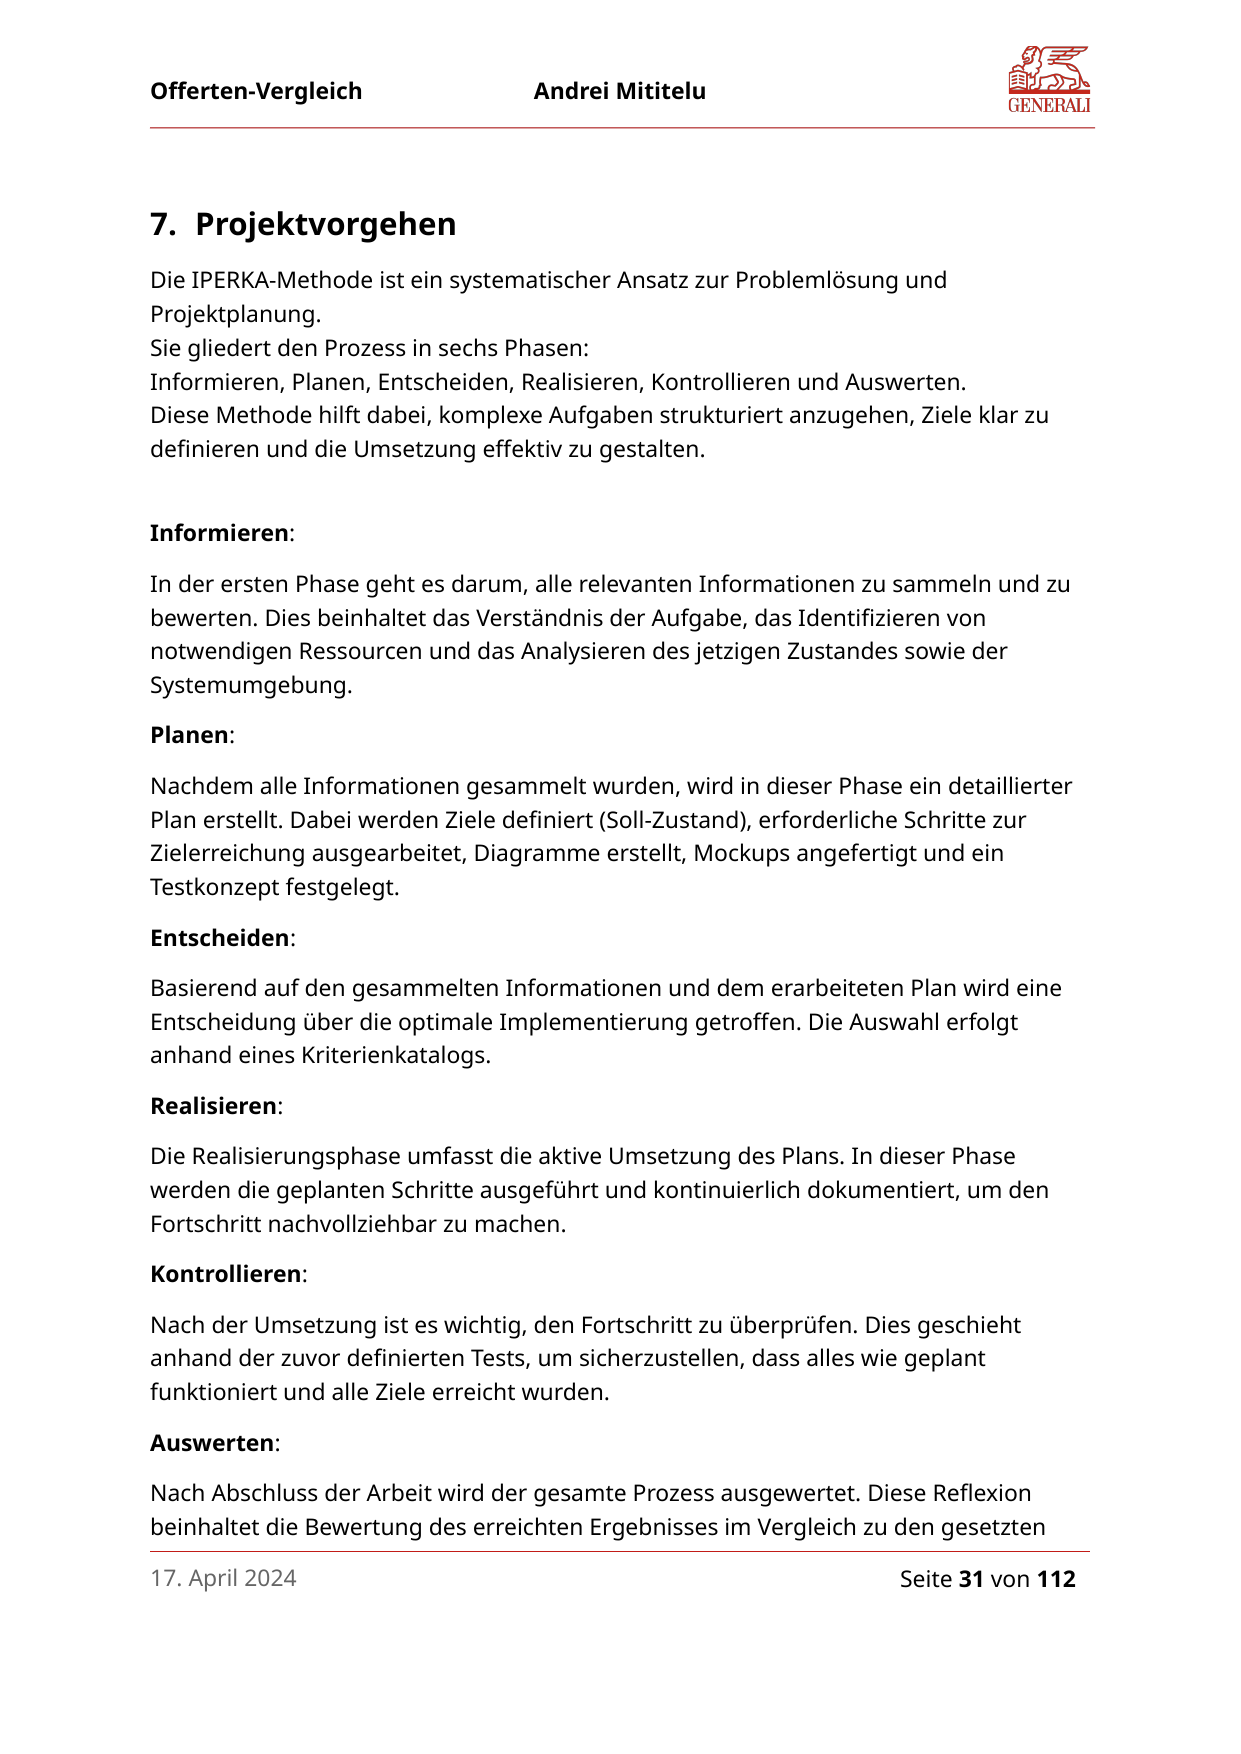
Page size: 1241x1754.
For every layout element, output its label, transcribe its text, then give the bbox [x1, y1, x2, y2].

text Realisieren: [150, 1090, 1090, 1121]
picture [1008, 46, 1091, 112]
text Nachdem alle Informationen gesammelt wurden, wird in dieser Phase ein detaillierter Plan erstellt. Dabei werden Ziele definiert (Soll-Zustand), erforderliche Schritte zur Zielerreichung ausgearbeitet, Diagramme erstellt, Mockups angefertigt und ein Testkonzept festgelegt. [150, 770, 1090, 902]
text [150, 1477, 1090, 1542]
text Basierend auf den gesammelten Informationen und dem erarbeiteten Plan wird eine Entscheidung über die optimale Implementierung getroffen. Die Auswahl erfolgt anhand eines Kriterienkatalogs. [150, 972, 1090, 1071]
text Die Realisierungsphase umfasst die aktive Umsetzung des Plans. In dieser Phase werden die geplanten Schritte ausgeführt und kontinuierlich dokumentiert, um den Fortschritt nachvollziehbar zu machen. [150, 1140, 1090, 1239]
text Kontrollieren: [150, 1258, 1090, 1289]
text Auswerten: [150, 1426, 1090, 1458]
subtitle Projektvorgehen [150, 202, 1090, 244]
text Planen: [150, 719, 1090, 751]
text Nach der Umsetzung ist es wichtig, den Fortschritt zu überprüfen. Dies geschieht anhand der zuvor definierten Tests, um sicherzustellen, dass alles wie geplant funktioniert und alle Ziele erreicht wurden. [150, 1308, 1090, 1407]
text Die IPERKA-Methode ist ein systematischer Ansatz zur Problemlösung und Projektplanung. Sie gliedert den Prozess in sechs Phasen: Informieren, Planen, Entscheiden, Realisieren, Kontrollieren und Auswerten. Diese Methode hilft dabei, komplexe Aufgaben strukturiert anzugehen, Ziele klar zu definieren und die Umsetzung effektiv zu gestalten. [150, 264, 1090, 498]
text Entscheiden: [150, 921, 1090, 953]
text In der ersten Phase geht es darum, alle relevanten Informationen zu sammeln und zu bewerten. Dies beinhaltet das Verständnis der Aufgabe, das Identifizieren von notwendigen Ressourcen und das Analysieren des jetzigen Zustandes sowie der Systemumgebung. [150, 568, 1090, 700]
text Informieren: [150, 517, 1090, 548]
